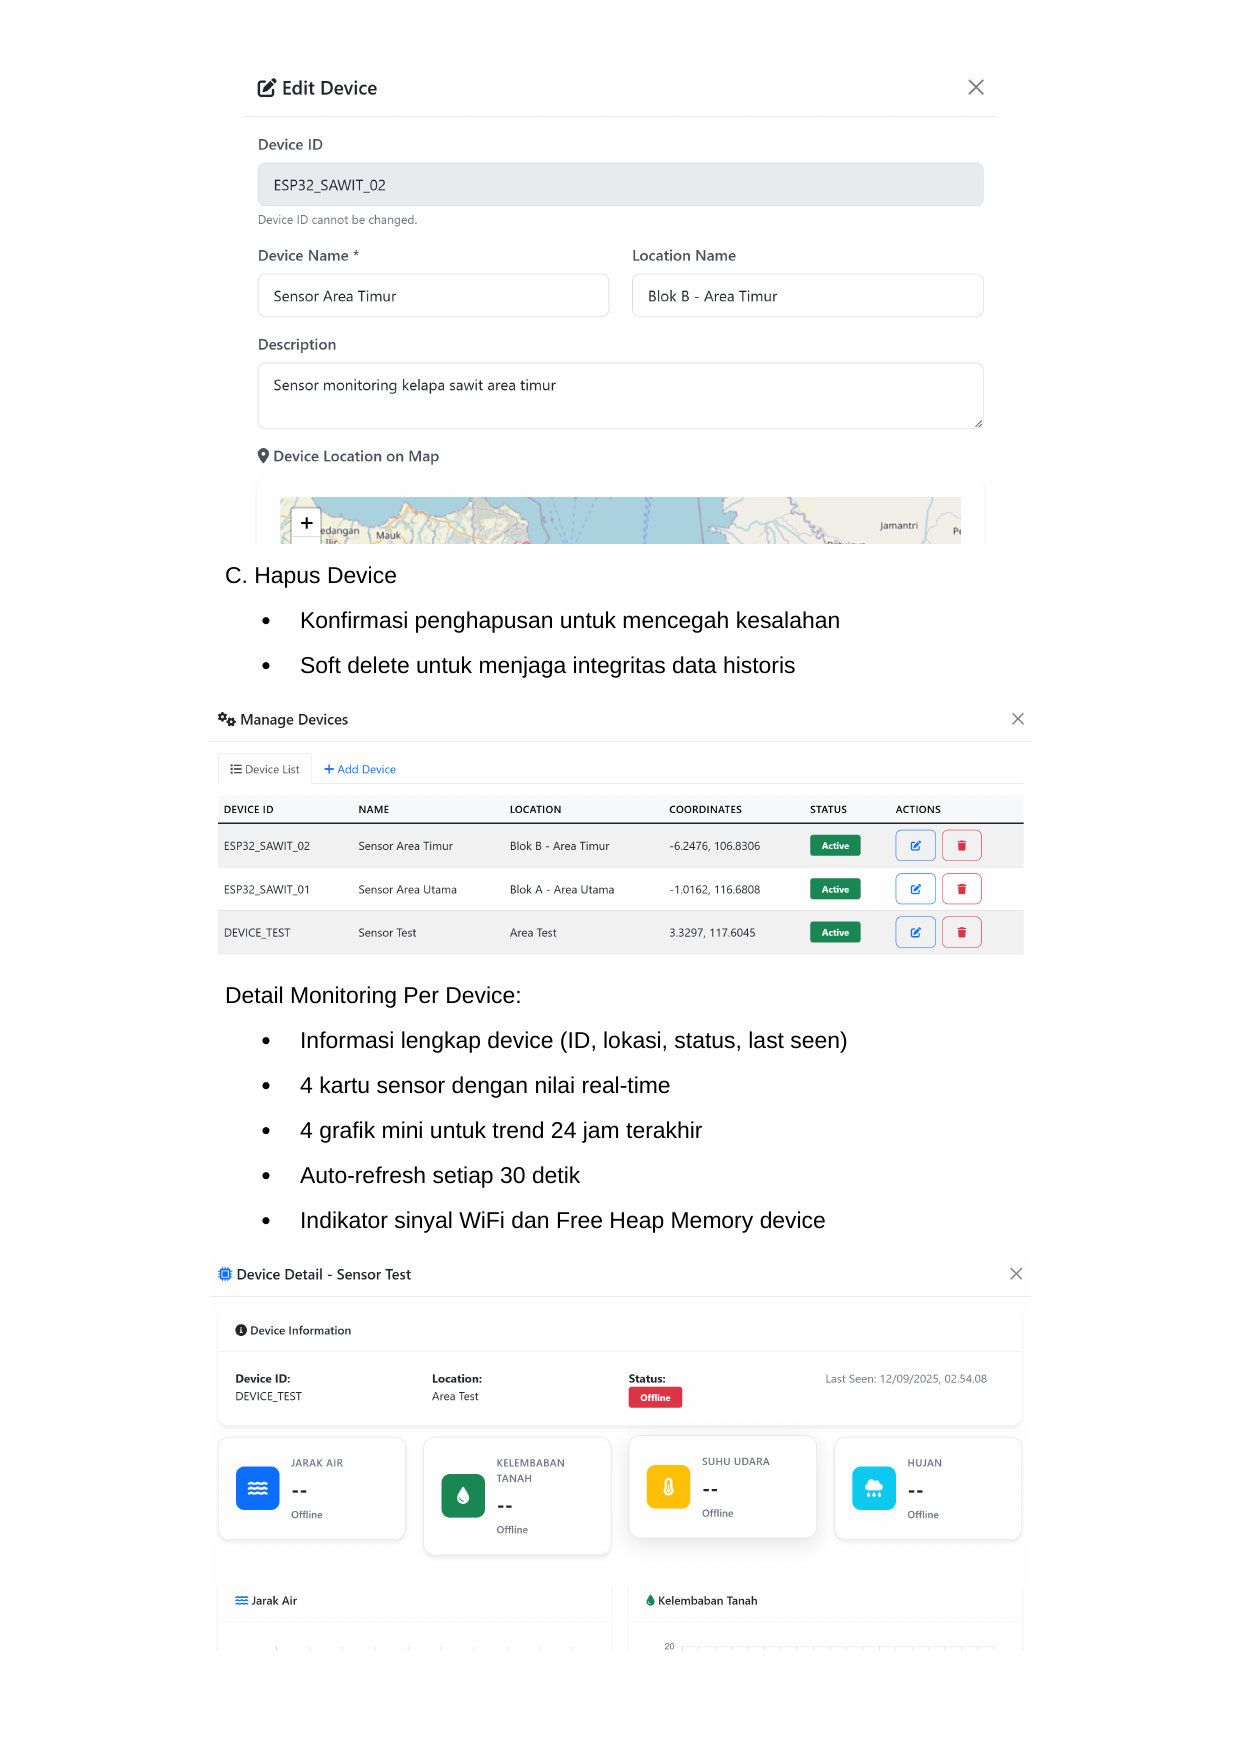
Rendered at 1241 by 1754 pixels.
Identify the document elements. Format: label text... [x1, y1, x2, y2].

picture [245, 59, 996, 544]
picture [207, 697, 1033, 964]
list Informasi lengkap device (ID, lokasi, status, last seen) [262, 1027, 1090, 1053]
list 4 kartu sensor dengan nilai real-time [262, 1072, 1090, 1098]
list Soft delete untuk menjaga integritas data historis [262, 652, 1090, 678]
list Auto-refresh setiap 30 detik [262, 1162, 1090, 1189]
text Detail Monitoring Per Device: [225, 982, 1090, 1008]
text C. Hapus Device [225, 562, 1090, 588]
list 4 grafik mini untuk trend 24 jam terakhir [262, 1117, 1090, 1144]
picture [209, 1252, 1031, 1651]
list Indikator sinyal WiFi dan Free Heap Memory device [262, 1207, 1090, 1234]
list Konfirmasi penghapusan untuk mencegah kesalahan [262, 607, 1090, 633]
